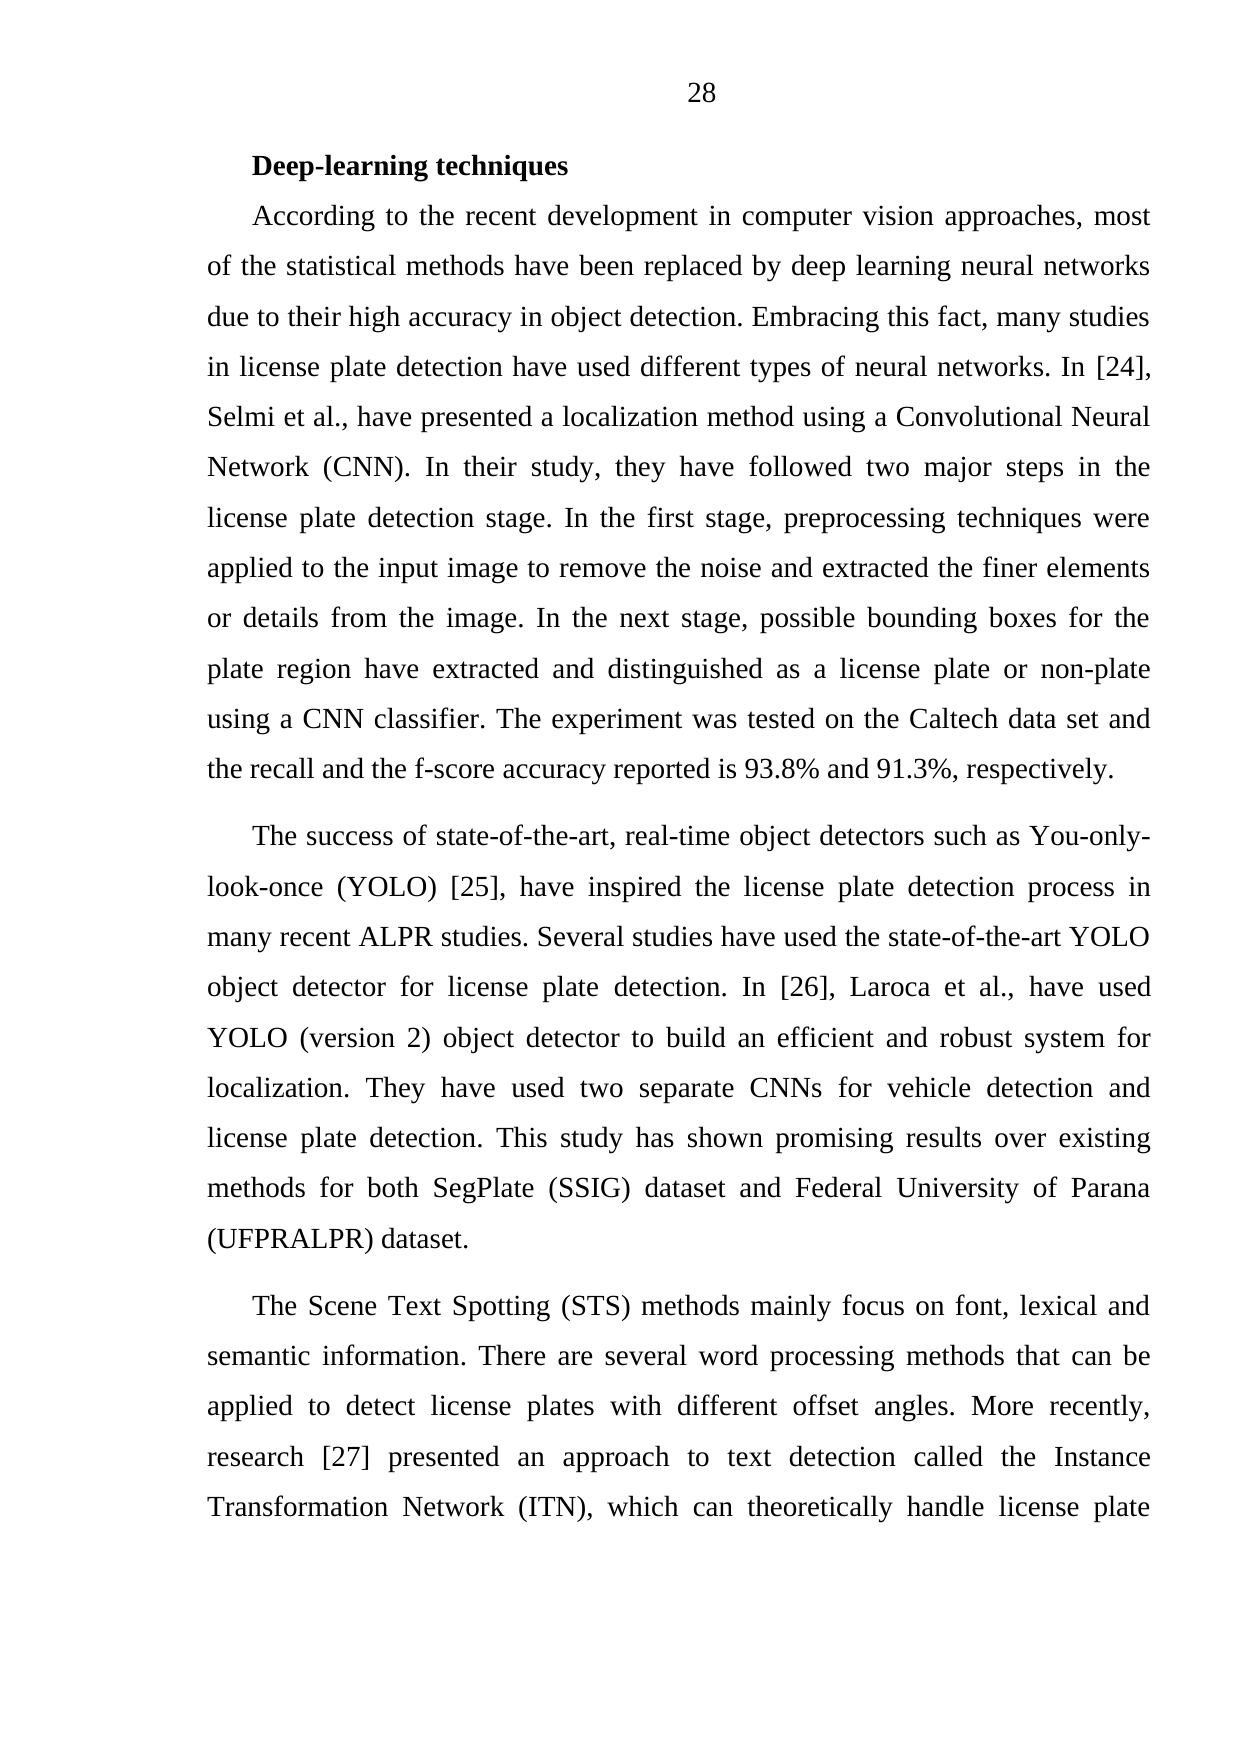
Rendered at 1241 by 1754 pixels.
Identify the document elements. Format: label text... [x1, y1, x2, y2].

text Deep-learning techniques [207, 148, 1152, 181]
text According to the recent development in computer vision approaches, most of the statistical methods have been replaced by deep learning neural networks due to their high accuracy in object detection. Embracing this fact, many studies in license plate detection have used different types of neural networks. In, Selmi et al., have presented a localization method using a Convolutional Neural Network (CNN). In their study, they have followed two major steps in the license plate detection stage. In the first stage, preprocessing techniques were applied to the input image to remove the noise and extracted the finer elements or details from the image. In the next stage, possible bounding boxes for the plate region have extracted and distinguished as a license plate or non-plate using a CNN classifier. The experiment was tested on the Caltech data set and the recall and the f-score accuracy reported is 93.8% and 91.3%, respectively. [207, 198, 1152, 785]
text The success of state-of-the-art, real-time object detectors such as You-only-look-once (YOLO), have inspired the license plate detection process in many recent ALPR studies. Several studies have used the state-of-the-art YOLO object detector for license plate detection. In , Laroca et al., have used YOLO (version 2) object detector to build an efficient and robust system for localization. They have used two separate CNNs for vehicle detection and license plate detection. This study has shown promising results over existing methods for both SegPlate (SSIG) dataset and Federal University of Parana (UFPRALPR) dataset. [207, 818, 1152, 1254]
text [207, 1288, 1152, 1523]
